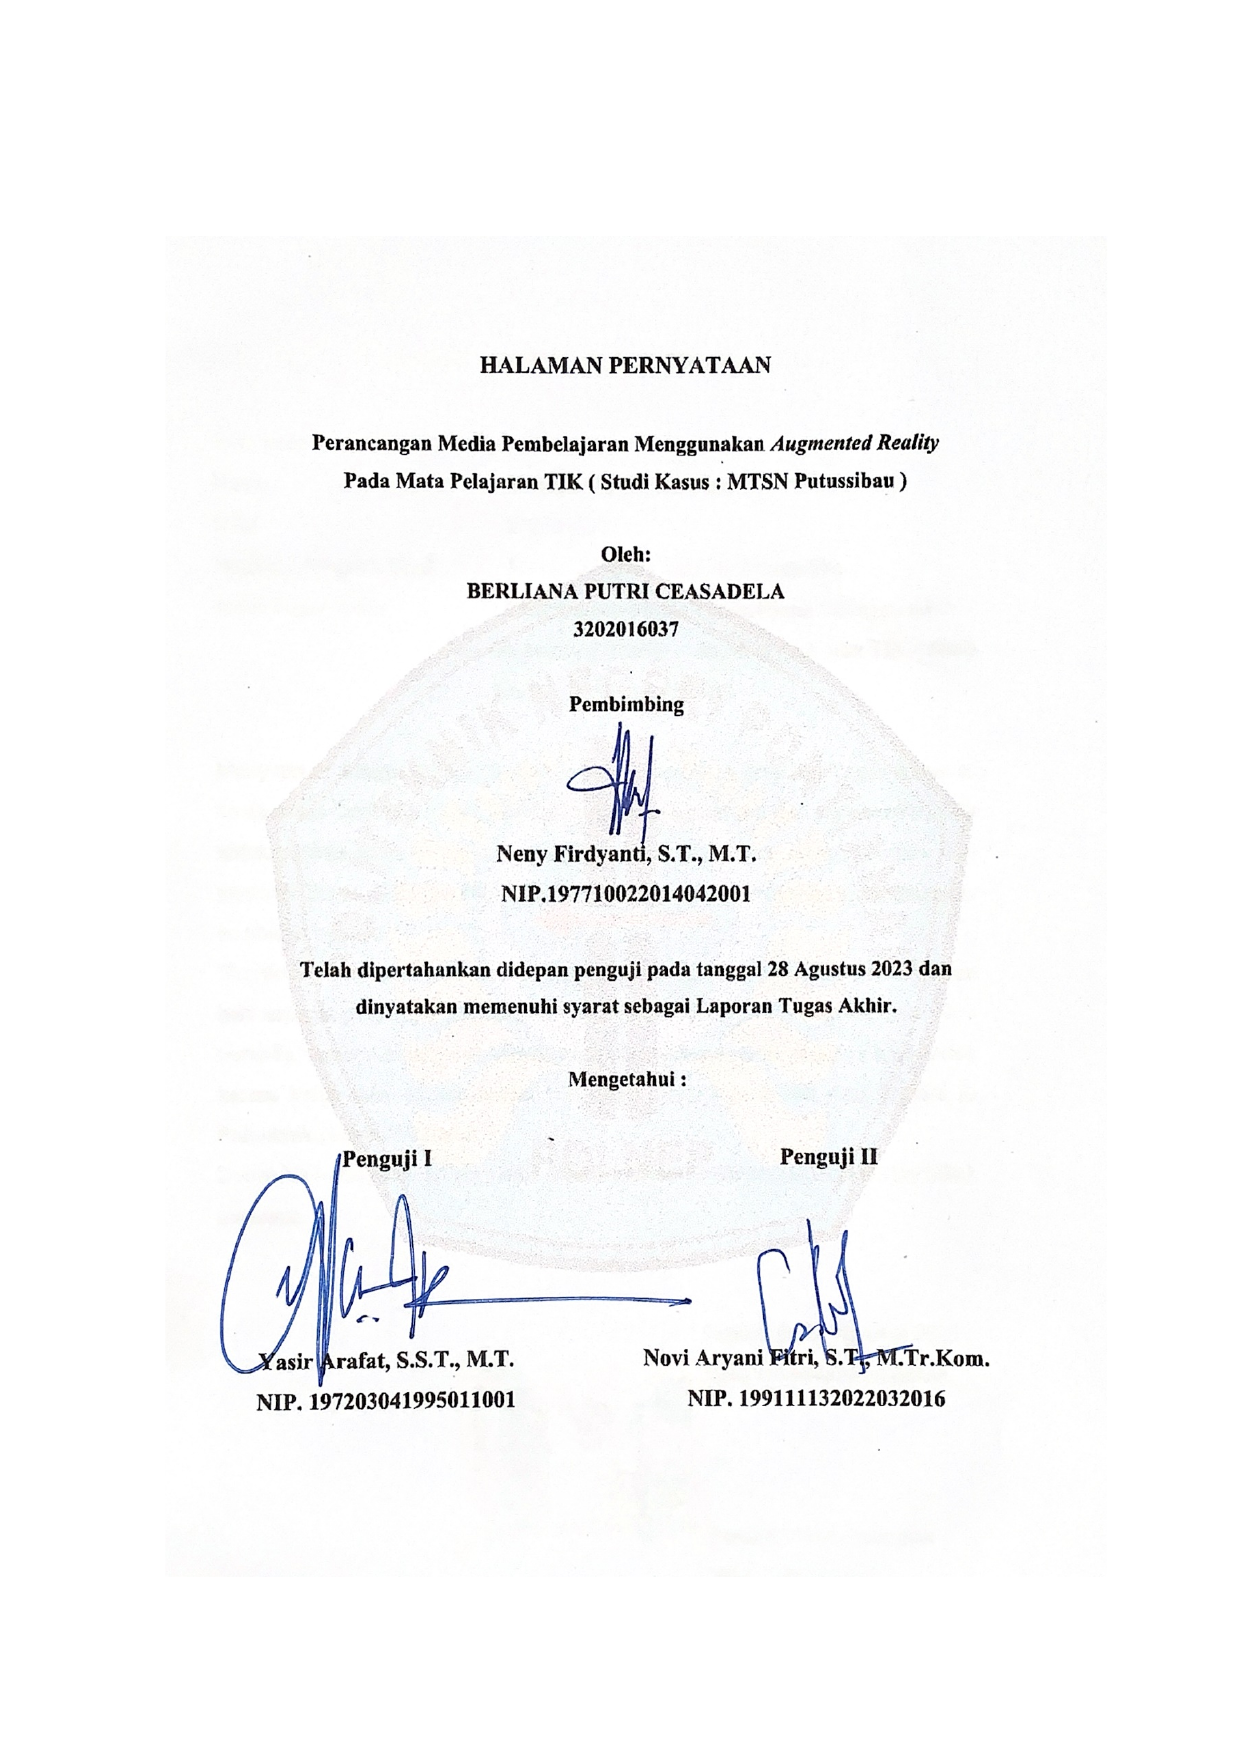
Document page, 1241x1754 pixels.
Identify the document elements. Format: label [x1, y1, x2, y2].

picture [165, 236, 1108, 1577]
